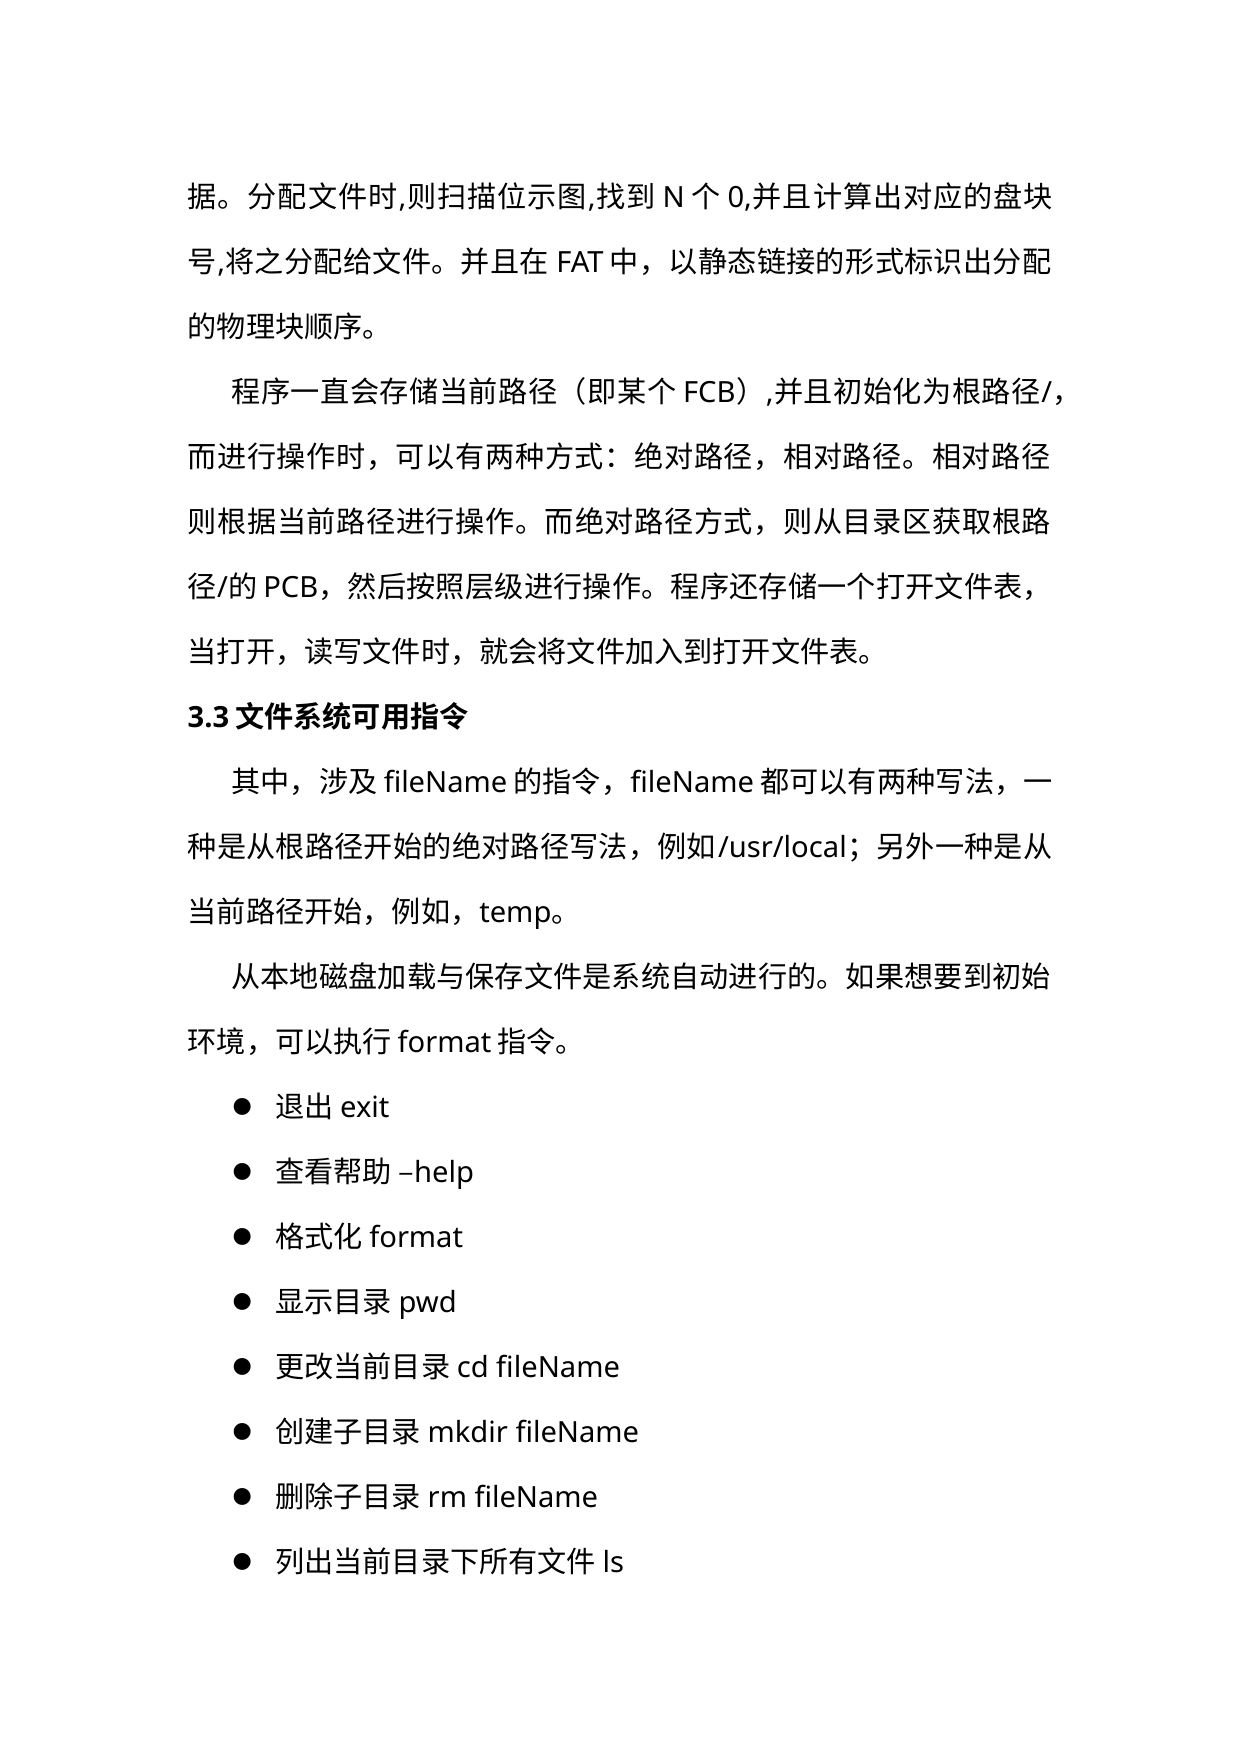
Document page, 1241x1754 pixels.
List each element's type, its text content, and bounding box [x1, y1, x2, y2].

list 显示目录 pwd [231, 1267, 1053, 1332]
list 更改当前目录 cd fileName [231, 1332, 1053, 1397]
list 删除子目录 rm fileName [231, 1462, 1053, 1527]
list 格式化 format [231, 1202, 1053, 1267]
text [187, 162, 1053, 357]
list 列出当前目录下所有文件 ls [231, 1527, 1053, 1592]
list 查看帮助 –help [231, 1137, 1053, 1202]
text 从本地磁盘加载与保存文件是系统自动进行的。如果想要到初始环境，可以执行format指令。 [187, 942, 1053, 1072]
list 创建子目录 mkdir fileName [231, 1397, 1053, 1462]
text 其中，涉及fileName的指令，fileName都可以有两种写法，一种是从根路径开始的绝对路径写法，例如/usr/local；另外一种是从当前路径开始，例如，temp。 [187, 747, 1053, 942]
list 退出 exit [231, 1072, 1053, 1137]
text 程序一直会存储当前路径（即某个FCB）,并且初始化为根路径/，而进行操作时，可以有两种方式：绝对路径，相对路径。相对路径则根据当前路径进行操作。而绝对路径方式，则从目录区获取根路径/的PCB，然后按照层级进行操作。程序还存储一个打开文件表，当打开，读写文件时，就会将文件加入到打开文件表。 [187, 357, 1053, 682]
text 3.3文件系统可用指令 [187, 682, 1053, 747]
